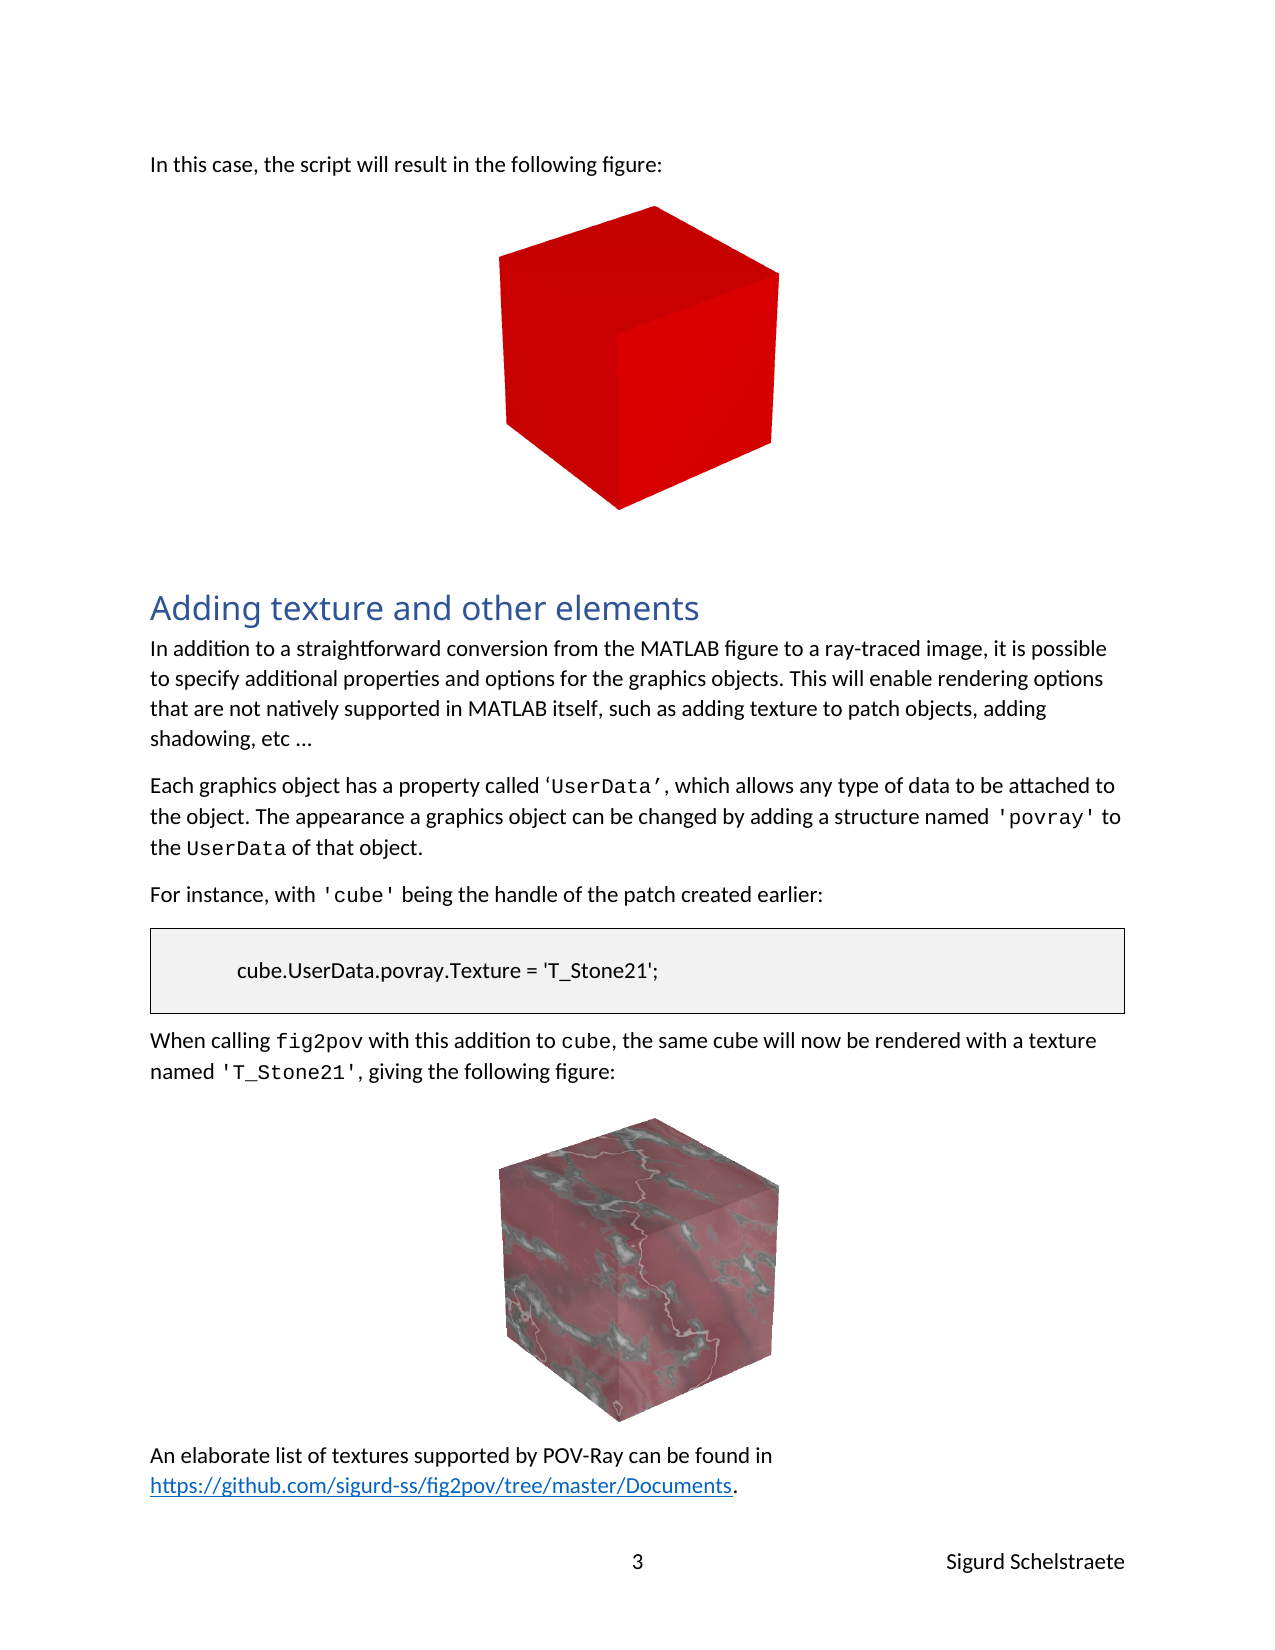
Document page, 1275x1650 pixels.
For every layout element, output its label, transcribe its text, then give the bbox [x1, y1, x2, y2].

text In this case, the script will result in the following figure: [150, 150, 1125, 178]
table_header cube.UserData.povray.Texture = 'T_Stone21'; [151, 929, 1124, 1013]
text An elaborate list of textures supported by POV-Ray can be found in https://github.com/sigurd-ss/fig2pov/tree/master/Documents. [150, 1441, 1125, 1499]
subtitle Adding texture and other elements [150, 585, 1125, 630]
text In addition to a straightforward conversion from the MATLAB figure to a ray-traced image, it is possible to specify additional properties and options for the graphics objects. This will enable rendering options that are not natively supported in MATLAB itself, such as adding texture to patch objects, adding shadowing, etc ... [150, 634, 1125, 752]
text Each graphics object has a property called ‘UserData’, which allows any type of data to be attached to the object. The appearance a graphics object can be changed by adding a structure named 'povray' to the UserData of that object. [150, 771, 1125, 861]
picture [438, 1104, 837, 1423]
text For instance, with 'cube' being the handle of the patch created earlier: [150, 880, 1125, 909]
text When calling fig2pov with this addition to cube, the same cube will now be rendered with a texture named 'T_Stone21', giving the following figure: [150, 1026, 1125, 1085]
picture [438, 192, 837, 511]
